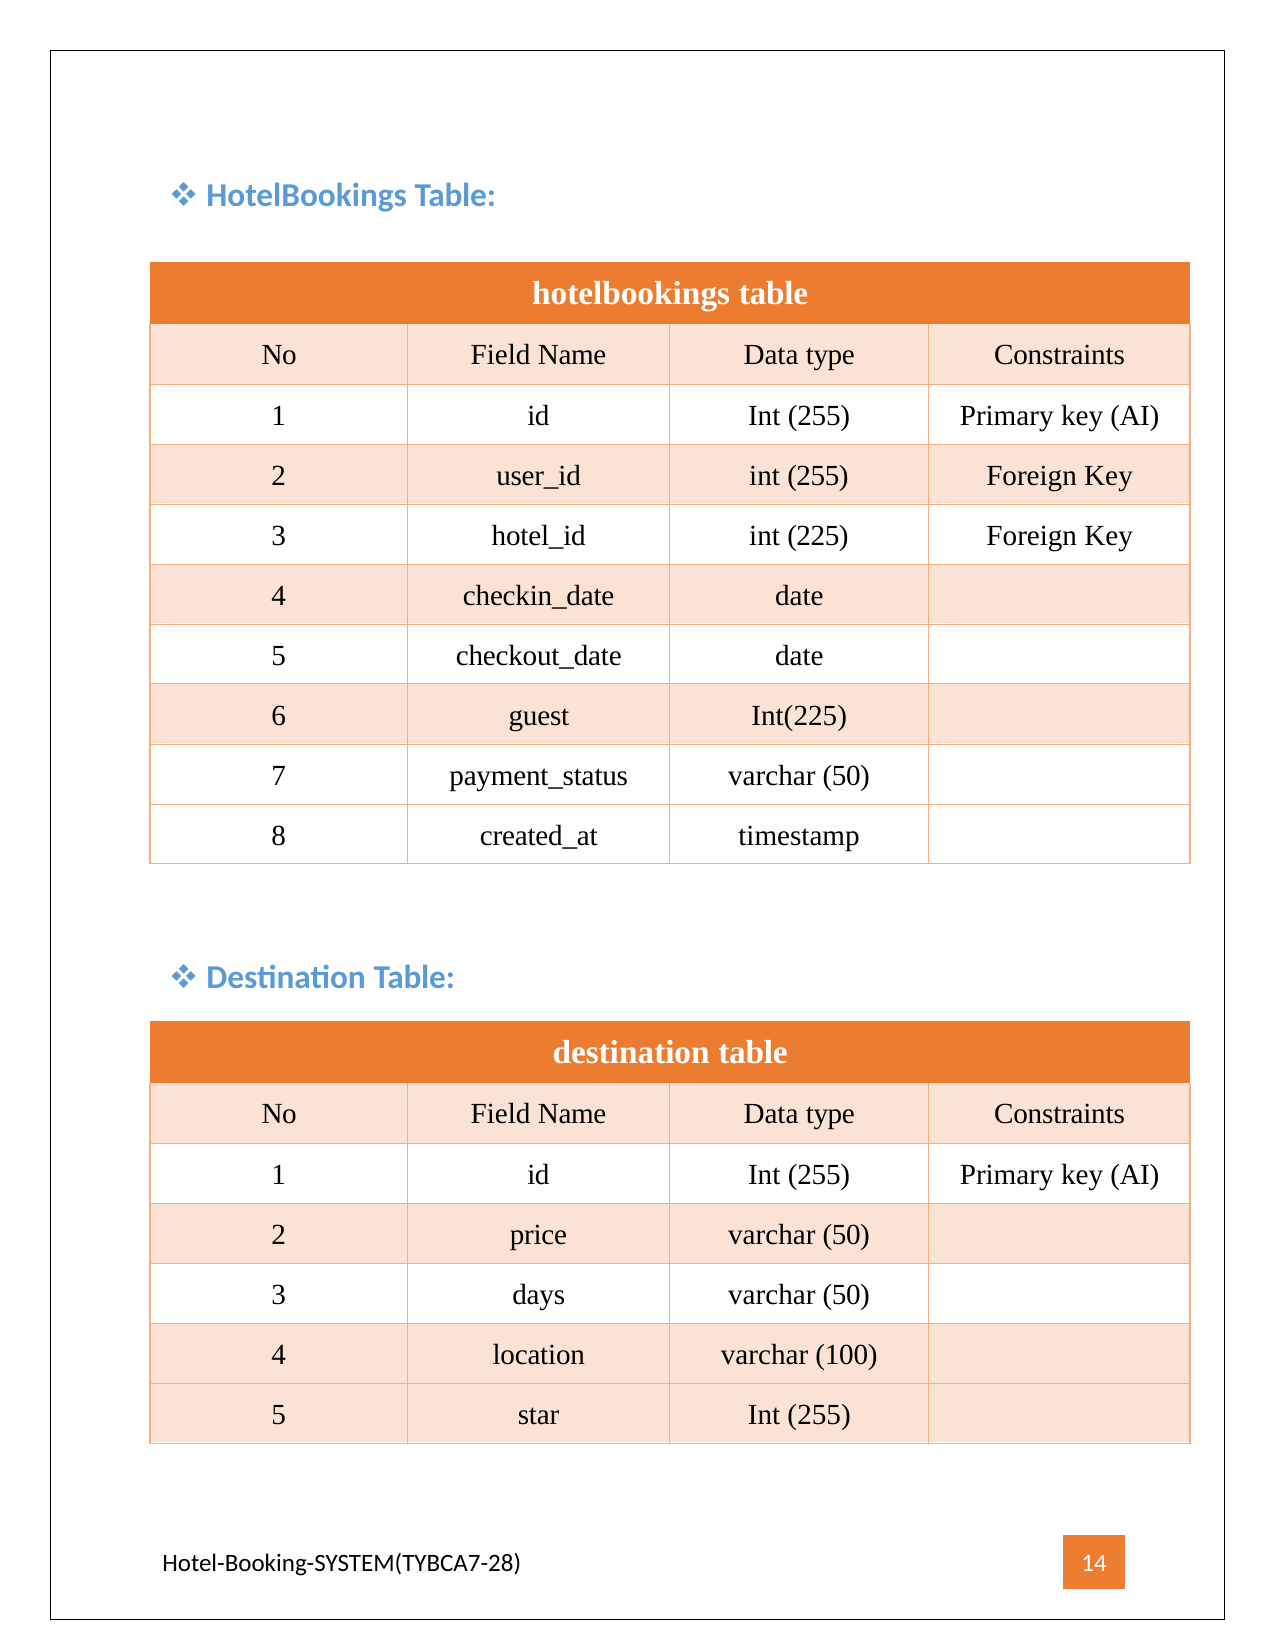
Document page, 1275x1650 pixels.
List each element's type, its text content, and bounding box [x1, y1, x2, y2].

table_cell Int (255) [670, 385, 928, 444]
table_cell Foreign Key [929, 505, 1189, 563]
table_cell varchar (50) [670, 745, 928, 803]
table_cell [929, 805, 1189, 863]
table_cell Primary key (AI) [929, 385, 1189, 444]
table_cell Field Name [408, 1083, 669, 1143]
table_cell [929, 1264, 1189, 1323]
table_cell location [408, 1324, 669, 1383]
table_cell No [151, 1083, 407, 1143]
table_cell checkout_date [408, 625, 669, 683]
table_cell 1 [151, 385, 407, 444]
table_cell date [670, 565, 928, 623]
table_cell 5 [151, 1384, 407, 1442]
table_cell int (255) [670, 445, 928, 503]
table_cell Int(225) [670, 684, 928, 743]
table_cell [929, 745, 1189, 803]
table_cell days [408, 1264, 669, 1323]
table_cell [929, 1384, 1189, 1442]
table_cell [929, 684, 1189, 743]
table_cell 4 [151, 565, 407, 623]
table_cell 2 [151, 1204, 407, 1263]
table_cell id [408, 385, 669, 444]
table_cell guest [408, 684, 669, 743]
table_cell Constraints [929, 1083, 1189, 1143]
table_cell 3 [151, 505, 407, 563]
table_header destination table [150, 1021, 1190, 1083]
table_cell varchar (100) [670, 1324, 928, 1383]
table_cell Int (255) [670, 1144, 928, 1203]
table_cell [929, 1204, 1189, 1263]
table_cell 4 [151, 1324, 407, 1383]
table_cell timestamp [670, 805, 928, 863]
subtitle HotelBookings Table: [169, 174, 1125, 215]
table_cell 5 [151, 625, 407, 683]
table_cell Data type [670, 1083, 928, 1143]
table_cell 1 [151, 1144, 407, 1203]
table_cell No [151, 324, 407, 384]
table_cell date [670, 625, 928, 683]
table_cell Data type [670, 324, 928, 384]
table_cell checkin_date [408, 565, 669, 623]
table_cell 6 [151, 684, 407, 743]
subtitle Destination Table: [169, 956, 1125, 997]
table_cell id [408, 1144, 669, 1203]
table_cell [929, 625, 1189, 683]
table_cell Primary key (AI) [929, 1144, 1189, 1203]
table_cell 2 [151, 445, 407, 503]
table_cell created_at [408, 805, 669, 863]
table_cell varchar (50) [670, 1204, 928, 1263]
table_cell payment_status [408, 745, 669, 803]
table_cell price [408, 1204, 669, 1263]
table_cell 8 [151, 805, 407, 863]
table_cell Field Name [408, 324, 669, 384]
table_cell Constraints [929, 324, 1189, 384]
table_cell [929, 565, 1189, 623]
table_cell [929, 1324, 1189, 1383]
table_cell 7 [151, 745, 407, 803]
table_cell hotel_id [408, 505, 669, 563]
table_cell star [408, 1384, 669, 1442]
table_cell int (225) [670, 505, 928, 563]
table_cell varchar (50) [670, 1264, 928, 1323]
table_cell Foreign Key [929, 445, 1189, 503]
table_header hotelbookings table [150, 262, 1190, 324]
table_cell 3 [151, 1264, 407, 1323]
table_cell user_id [408, 445, 669, 503]
table_cell Int (255) [670, 1384, 928, 1442]
